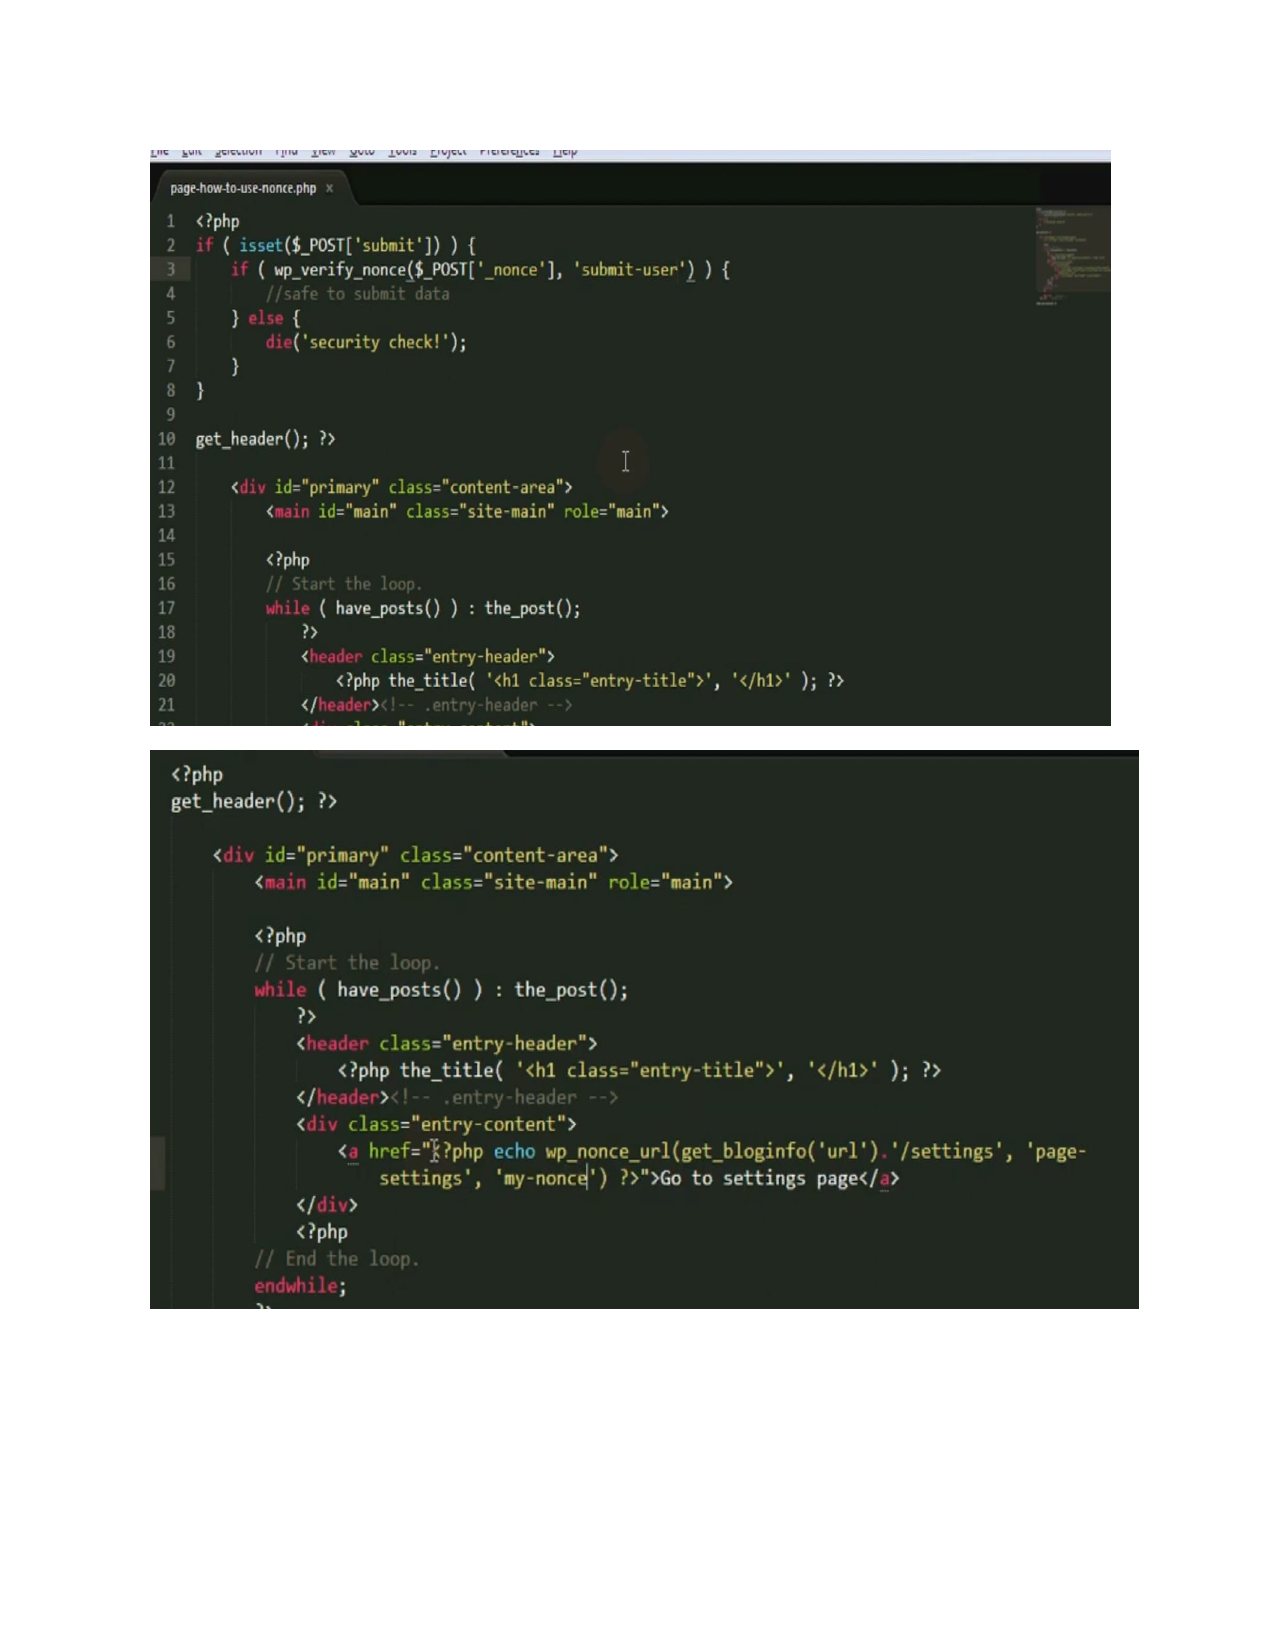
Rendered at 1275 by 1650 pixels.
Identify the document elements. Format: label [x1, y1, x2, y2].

picture [150, 150, 1111, 726]
picture [150, 750, 1139, 1309]
